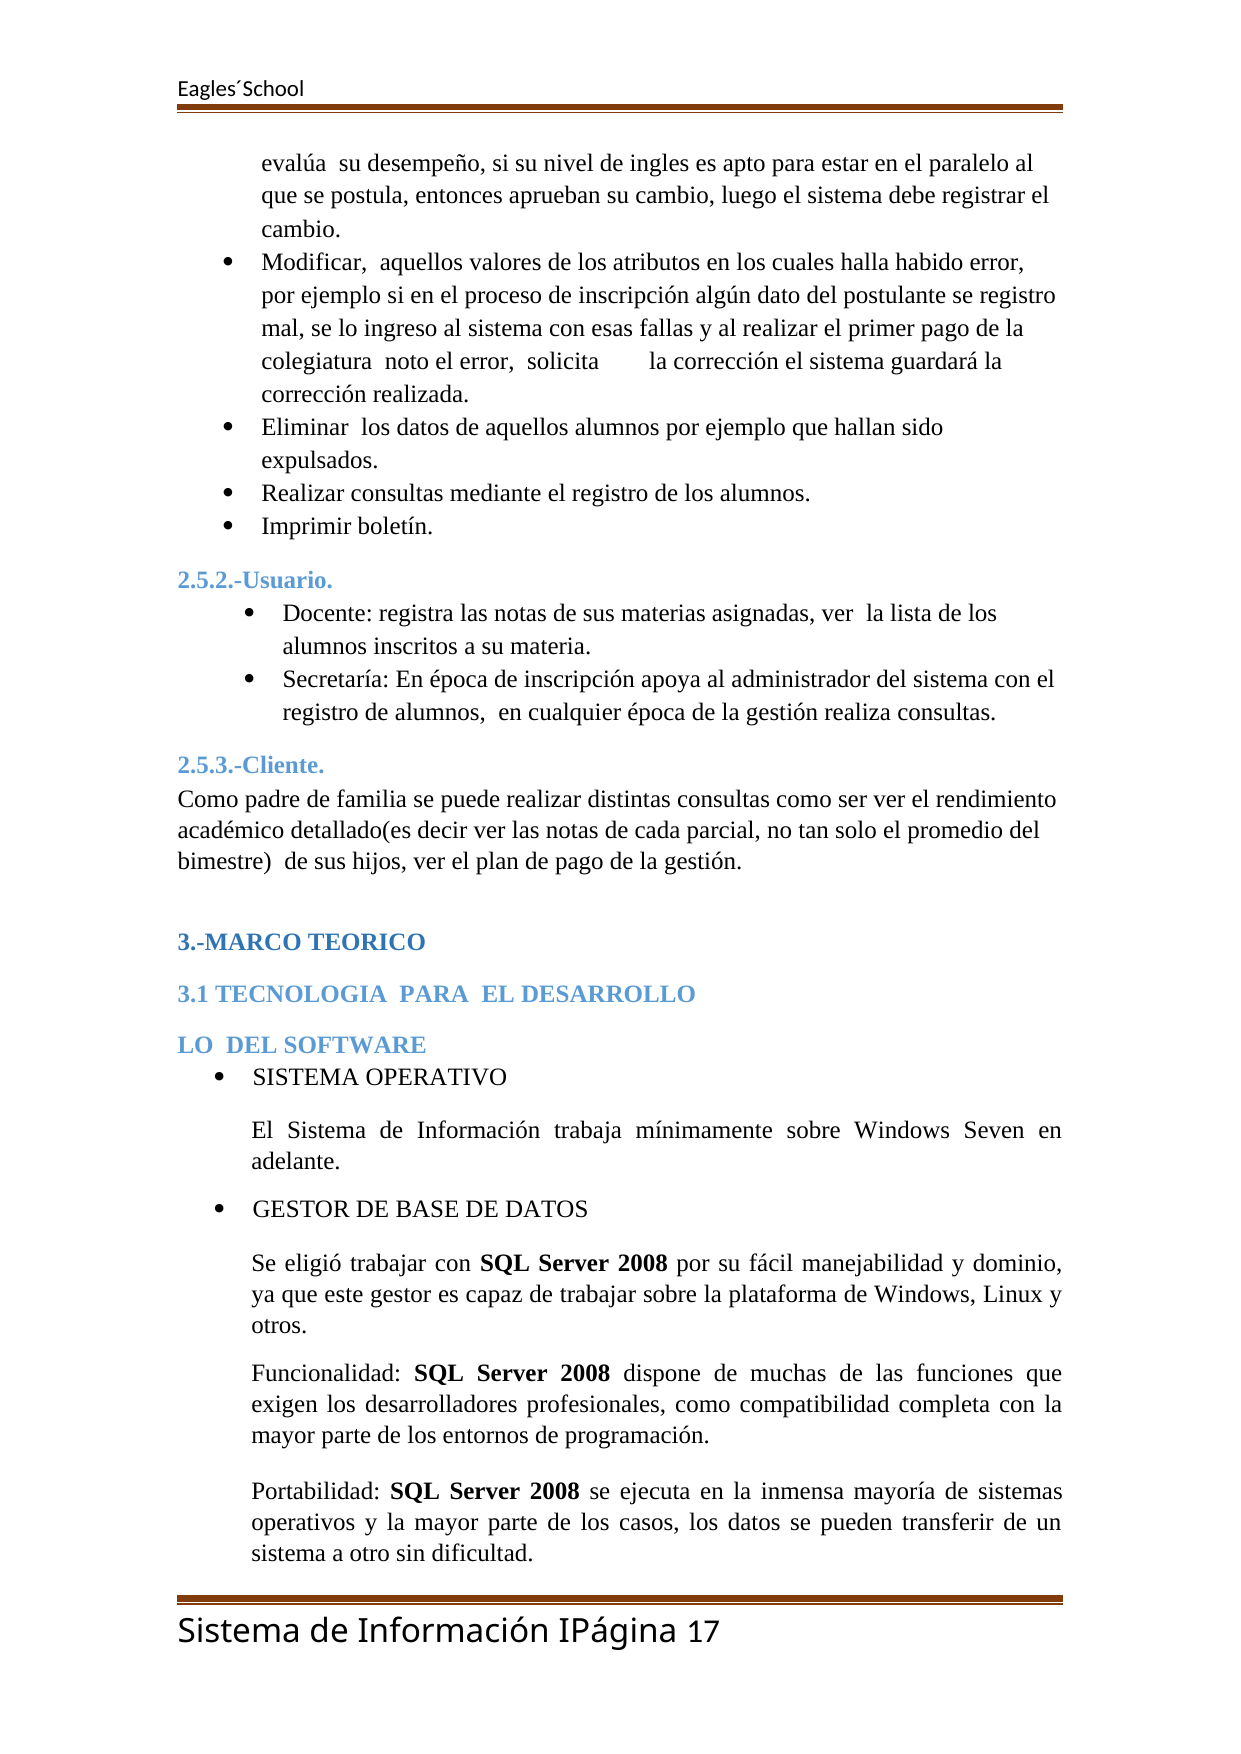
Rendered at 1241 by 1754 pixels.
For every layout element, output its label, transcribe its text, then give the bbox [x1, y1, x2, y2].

subtitle 3.1 TECNOLOGIA PARA EL DESARROLLO [177, 979, 1063, 1007]
list Secretaría: En época de inscripción apoya al administrador del sistema con el registro de alumnos, en cualquier época de la gestión realiza consultas. [245, 664, 1063, 726]
list GESTOR DE BASE DE DATOS [215, 1194, 1063, 1223]
list Imprimir boletín. [223, 511, 1063, 539]
text Se eligió trabajar con SQL Server 2008 por su fácil manejabilidad y dominio, ya que este gestor es capaz de trabajar sobre la plataforma de Windows, Linux y otros. [251, 1248, 1063, 1339]
list Eliminar los datos de aquellos alumnos por ejemplo que hallan sido expulsados. [223, 412, 1063, 473]
text Como padre de familia se puede realizar distintas consultas como ser ver el rendimiento académico detallado(es decir ver las notas de cada parcial, no tan solo el promedio del bimestre) de sus hijos, ver el plan de pago de la gestión. [177, 784, 1063, 874]
list Docente: registra las notas de sus materias asignadas, ver la lista de los alumnos inscritos a su materia. [245, 598, 1063, 659]
subtitle LO DEL SOFTWARE [177, 1031, 1063, 1059]
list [223, 148, 1063, 242]
text El Sistema de Información trabaja mínimamente sobre Windows Seven en adelante. [251, 1115, 1063, 1175]
text Funcionalidad: SQL Server 2008 dispone de muchas de las funciones que exigen los desarrolladores profesionales, como compatibilidad completa con la mayor parte de los entornos de programación. [251, 1358, 1063, 1449]
text Portabilidad: SQL Server 2008 se ejecuta en la inmensa mayoría de sistemas operativos y la mayor parte de los casos, los datos se pueden transferir de un sistema a otro sin dificultad. [251, 1476, 1063, 1567]
list Modificar, aquellos valores de los atributos en los cuales halla habido error, por ejemplo si en el proceso de inscripción algún dato del postulante se registro mal, se lo ingreso al sistema con esas fallas y al realizar el primer pago de la colegiatura noto el error, solicita la corrección el sistema guardará la corrección realizada. [223, 247, 1063, 407]
list SISTEMA OPERATIVO [215, 1062, 1063, 1090]
subtitle 2.5.3.-Cliente. [177, 751, 1063, 779]
list Realizar consultas mediante el registro de los alumnos. [223, 478, 1063, 507]
subtitle 3.-MARCO TEORICO [177, 927, 1063, 956]
subtitle 2.5.2.-Usuario. [177, 565, 1063, 593]
